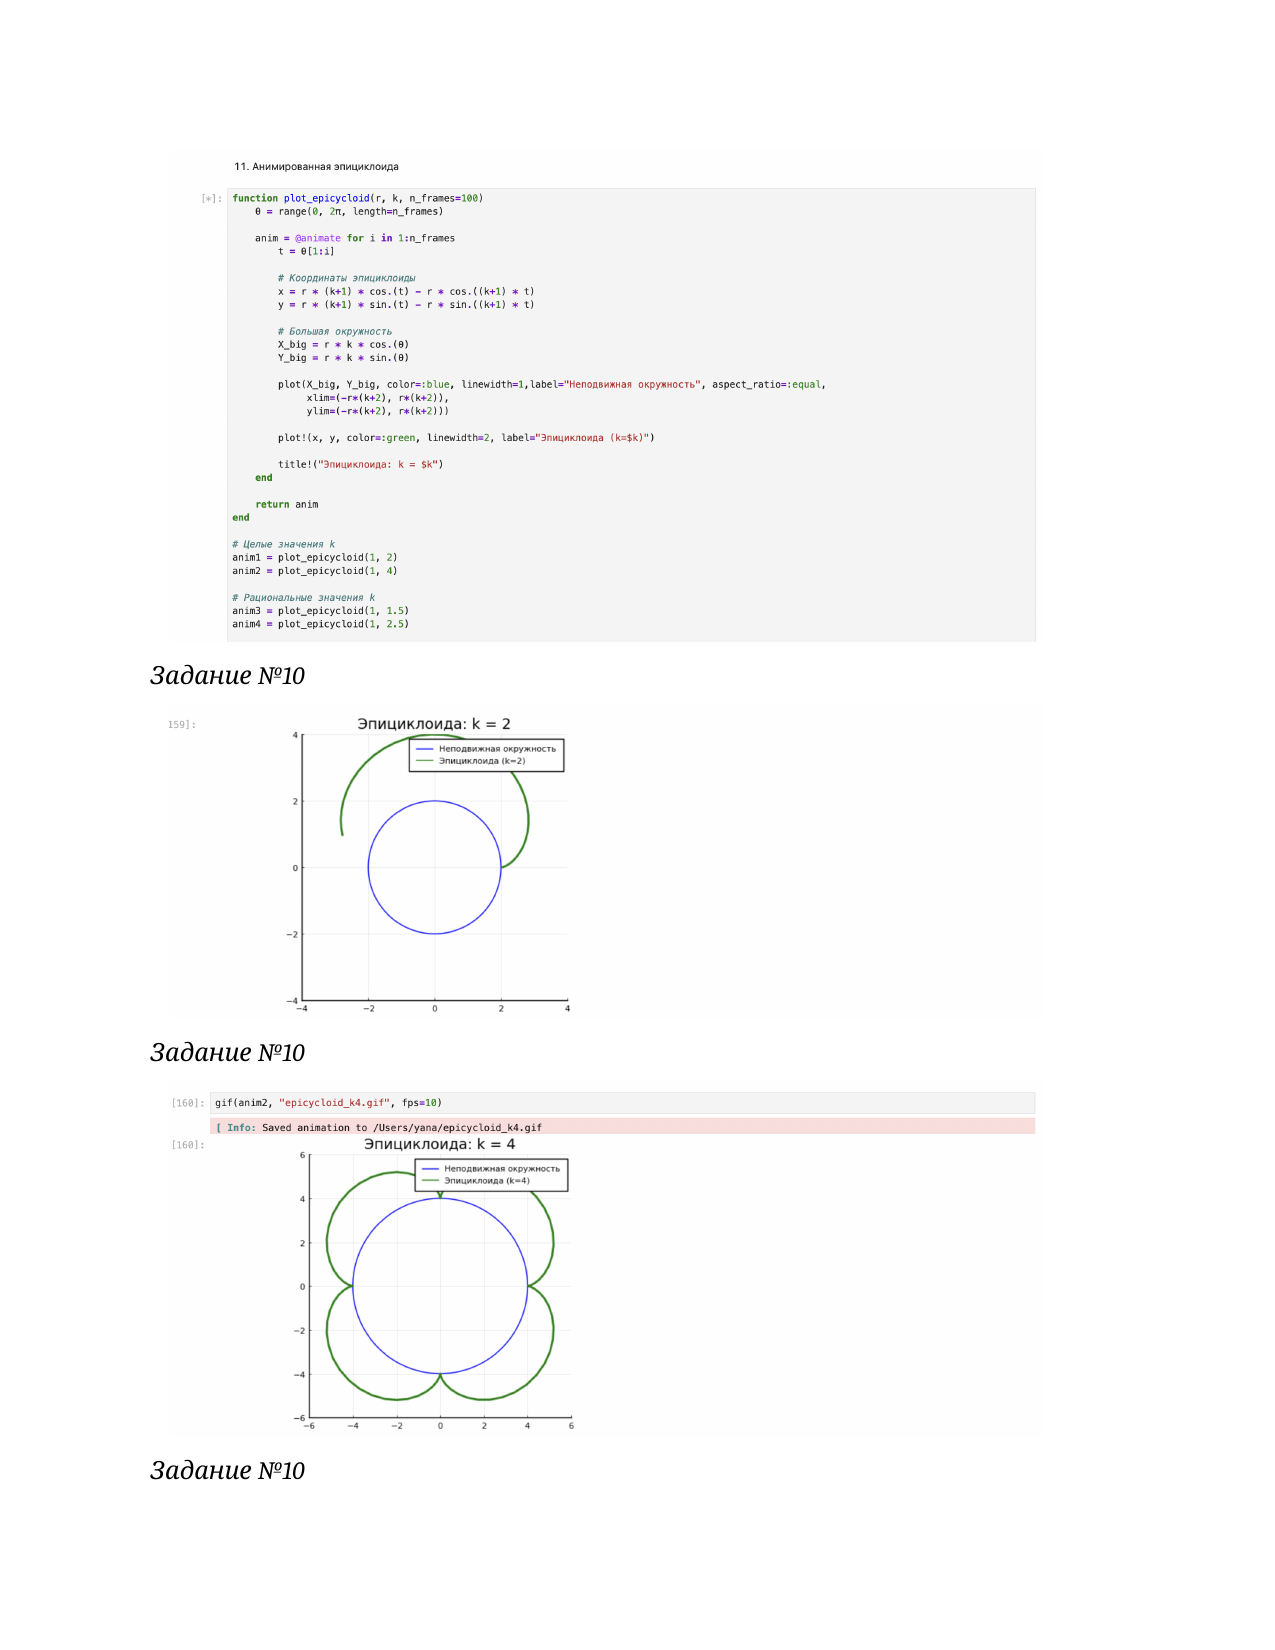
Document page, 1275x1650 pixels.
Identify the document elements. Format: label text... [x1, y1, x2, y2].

text Задание №10 [150, 1457, 1125, 1486]
text Задание №10 [150, 1039, 1125, 1067]
picture [168, 703, 1044, 1018]
text Задание №10 [150, 662, 1125, 691]
picture [168, 150, 1044, 642]
picture [168, 1080, 1044, 1437]
